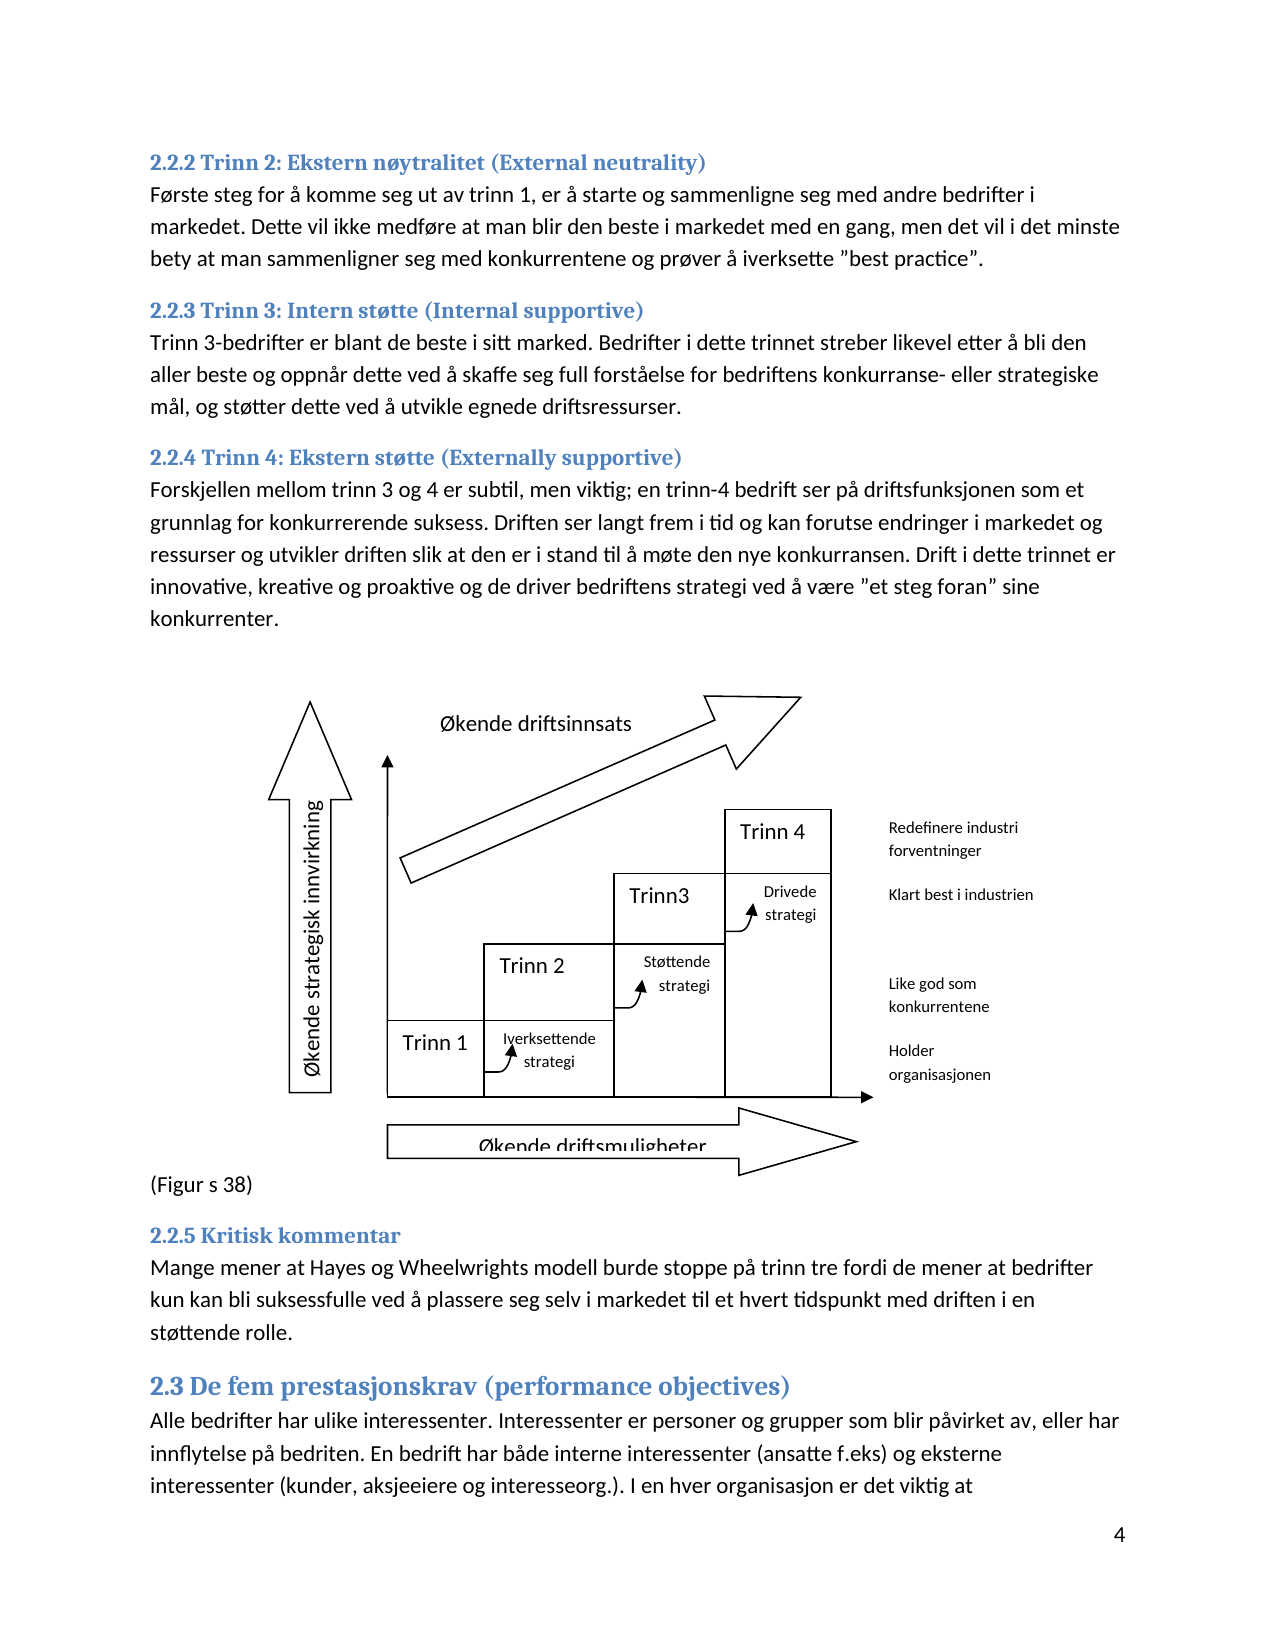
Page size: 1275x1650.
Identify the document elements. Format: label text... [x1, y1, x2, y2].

subtitle 2.2.2 Trinn 2: Ekstern nøytralitet (External neutrality) [150, 150, 1125, 176]
text Trinn 3-bedrifter er blant de beste i sitt marked. Bedrifter i dette trinnet streber likevel etter å bli den aller beste og oppnår dette ved å skaffe seg full forståelse for bedriftens konkurranse- eller strategiske mål, og støtter dette ved å utvikle egnede driftsressurser. [150, 328, 1125, 420]
text Forskjellen mellom trinn 3 og 4 er subtil, men viktig; en trinn-4 bedrift ser på driftsfunksjonen som et grunnlag for konkurrerende suksess. Driften ser langt frem i tid og kan forutse endringer i markedet og ressurser og utvikler driften slik at den er i stand til å møte den nye konkurransen. Drift i dette trinnet er innovative, kreative og proaktive og de driver bedriftens strategi ved å være ”et steg foran” sine konkurrenter. [150, 475, 1125, 632]
subtitle 2.2.5 Kritisk kommentar [150, 1223, 1125, 1249]
subtitle 2.2.4 Trinn 4: Ekstern støtte (Externally supportive) [150, 445, 1125, 472]
text Mange mener at Hayes og Wheelwrights modell burde stoppe på trinn tre fordi de mener at bedrifter kun kan bli suksessfulle ved å plassere seg selv i markedet til et hvert tidspunkt med driften i en støttende rolle. [150, 1253, 1125, 1346]
subtitle 2.2.3 Trinn 3: Intern støtte (Internal supportive) [150, 298, 1125, 324]
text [150, 1406, 1125, 1499]
text Første steg for å komme seg ut av trinn 1, er å starte og sammenligne seg med andre bedrifter i markedet. Dette vil ikke medføre at man blir den beste i markedet med en gang, men det vil i det minste bety at man sammenligner seg med konkurrentene og prøver å iverksette ”best practice”. [150, 180, 1125, 273]
subtitle 2.3 De fem prestasjonskrav (performance objectives) [150, 1371, 1125, 1402]
text (Figur s 38) [150, 1170, 1125, 1198]
